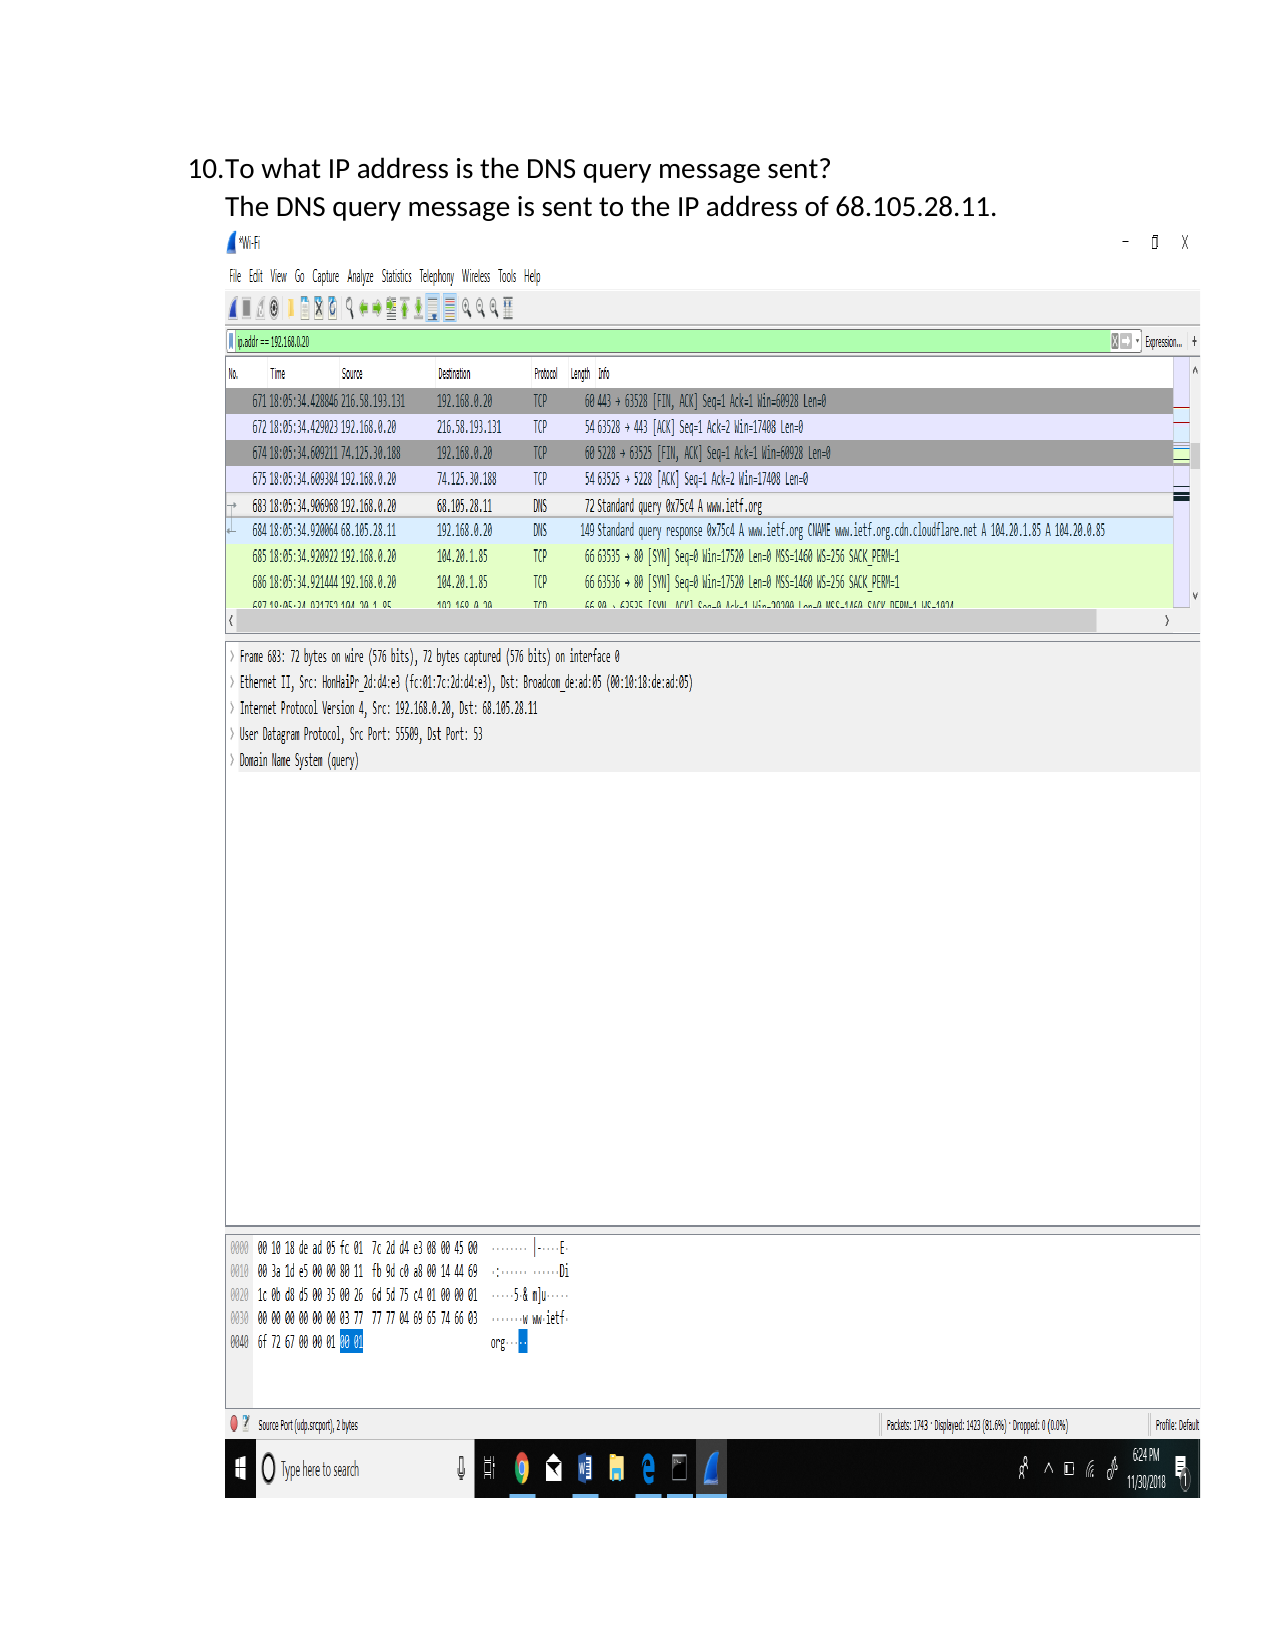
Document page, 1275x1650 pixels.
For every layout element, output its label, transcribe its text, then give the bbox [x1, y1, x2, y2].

list To what IP address is the DNS query message sent? [187, 150, 1125, 186]
picture [225, 226, 1200, 1498]
list The DNS query message is sent to the IP address of 68.105.28.11. [225, 188, 1125, 224]
